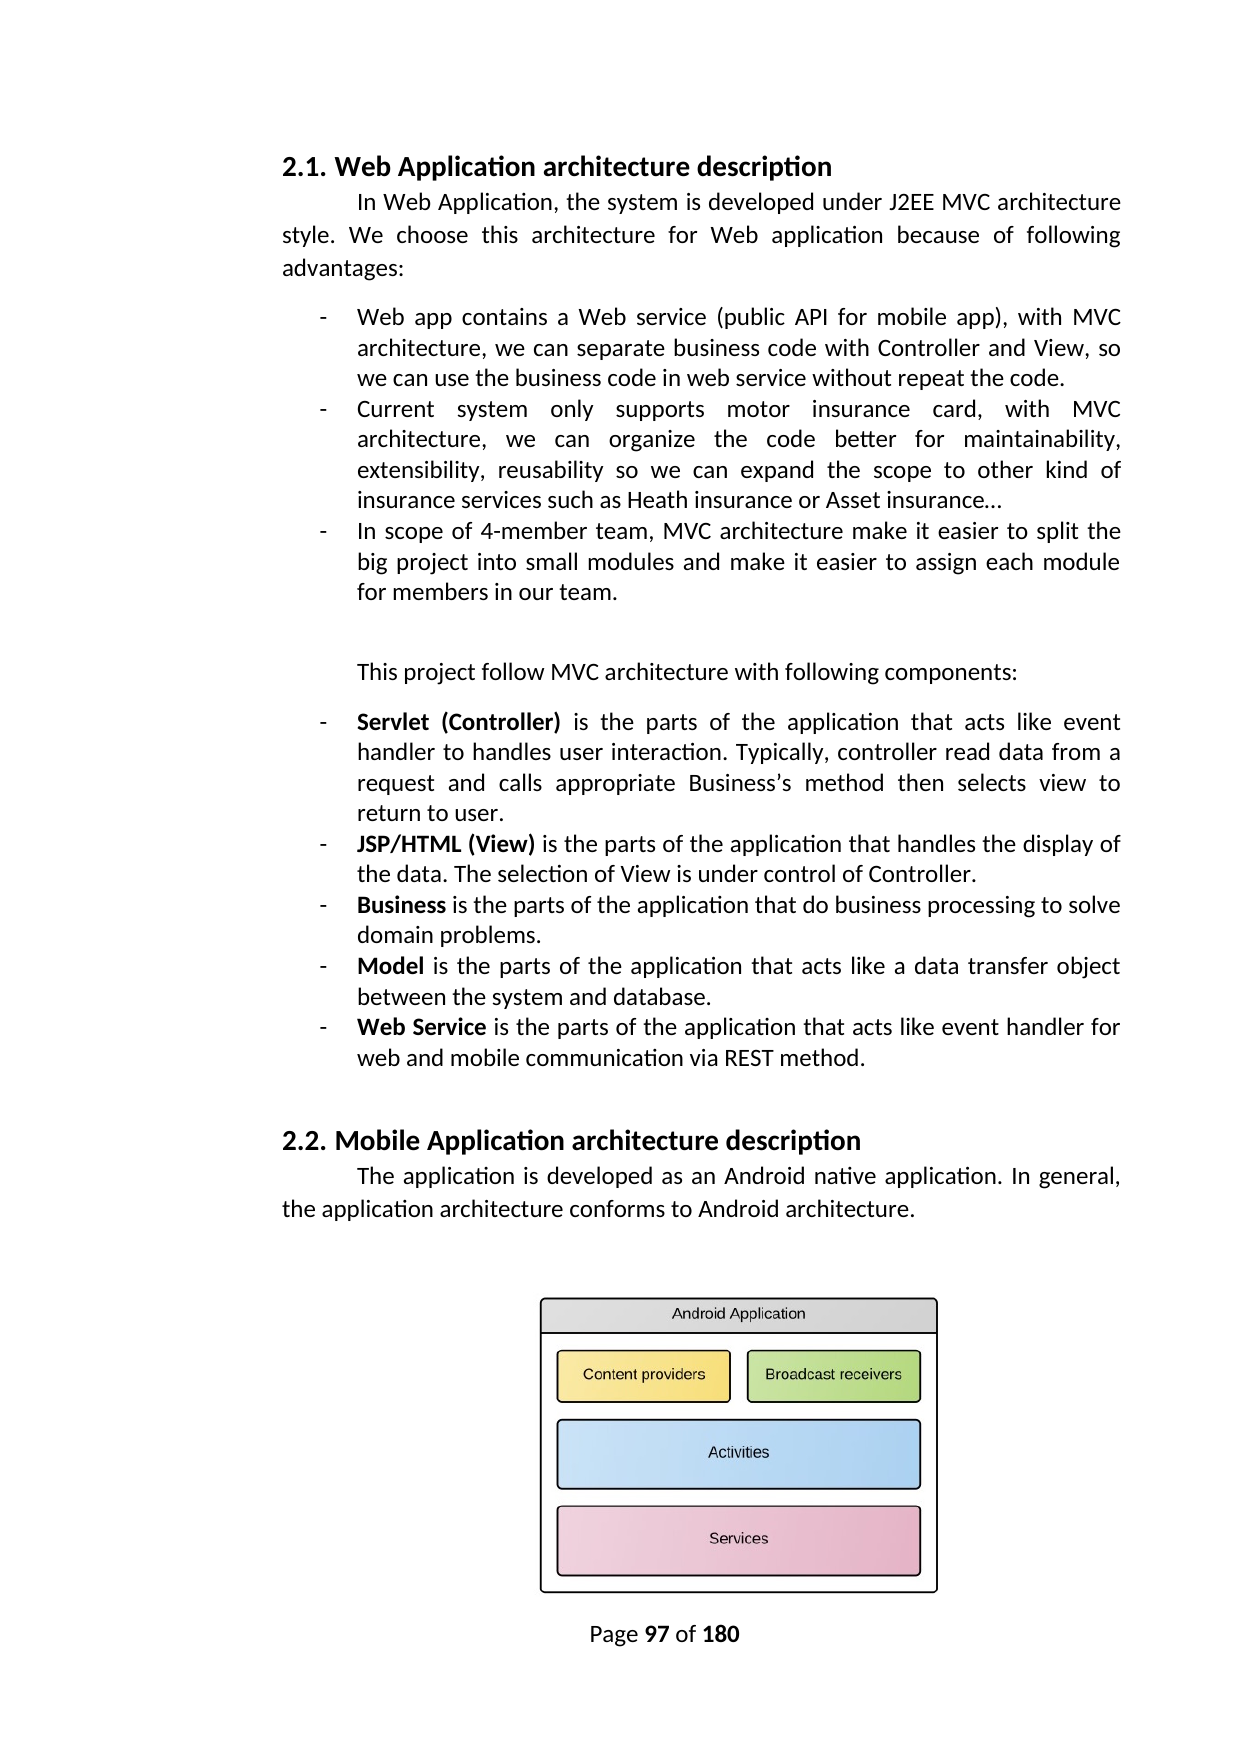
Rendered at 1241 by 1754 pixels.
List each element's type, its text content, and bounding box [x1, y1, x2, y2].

text In Web Application, the system is developed under J2EE MVC architecture style. We choose this architecture for Web application because of following advantages: [282, 186, 1122, 282]
subtitle Mobile Application architecture description [282, 1122, 1122, 1157]
list Model is the parts of the application that acts like a data transfer object between the system and database. [319, 950, 1122, 1011]
text This project follow MVC architecture with following components: [319, 656, 1122, 687]
list Business is the parts of the application that do business processing to solve domain problems. [319, 889, 1122, 950]
list Current system only supports motor insurance card, with MVC architecture, we can organize the code better for maintainability, extensibility, reusability so we can expand the scope to other kind of insurance services such as Heath insurance or Asset insurance… [319, 393, 1122, 515]
list Web Service is the parts of the application that acts like event handler for web and mobile communication via REST method. [319, 1011, 1122, 1072]
text The application is developed as an Android native application. In general, the application architecture conforms to Android architecture. [282, 1160, 1122, 1224]
list Servlet (Controller) is the parts of the application that acts like event handler to handles user interaction. Typically, controller read data from a request and calls appropriate Business’s method then selects view to return to user. [319, 706, 1122, 828]
picture [533, 1292, 946, 1602]
list JSP/HTML (View) is the parts of the application that handles the display of the data. The selection of View is under control of Controller. [319, 828, 1122, 889]
list Web app contains a Web service (public API for mobile app), with MVC architecture, we can separate business code with Controller and View, so we can use the business code in web service without repeat the code. [319, 302, 1122, 393]
subtitle Web Application architecture description [282, 148, 1122, 183]
list In scope of 4-member team, MVC architecture make it easier to split the big project into small modules and make it easier to assign each module for members in our team. [319, 515, 1122, 607]
